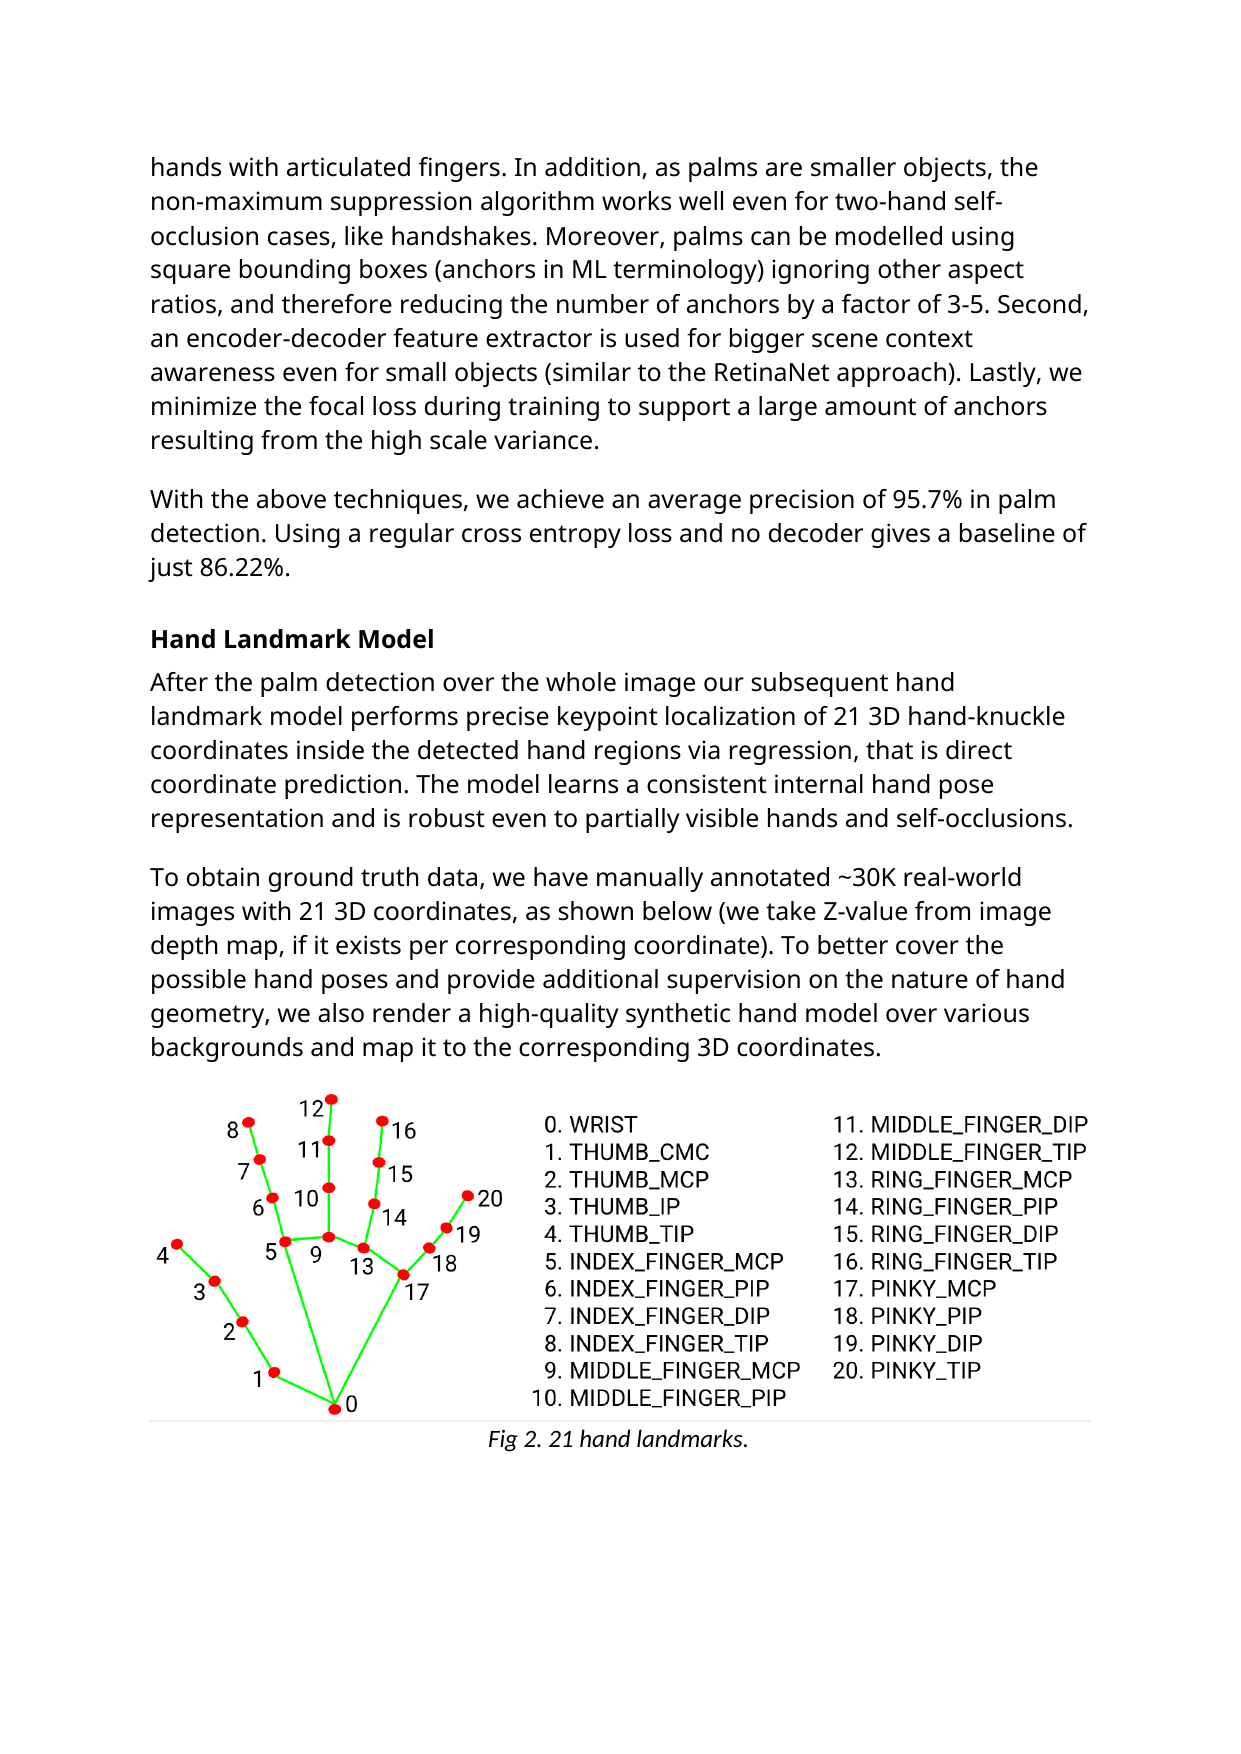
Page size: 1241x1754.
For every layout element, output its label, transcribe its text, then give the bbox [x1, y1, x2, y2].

table_cell Fig 2. 21 hand landmarks. [150, 1422, 1089, 1455]
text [150, 150, 1090, 457]
text With the above techniques, we achieve an average precision of 95.7% in palm detection. Using a regular cross entropy loss and no decoder gives a baseline of just 86.22%. [150, 482, 1090, 584]
subtitle Hand Landmark Model [150, 621, 1090, 655]
text After the palm detection over the whole image our subsequent hand landmark model performs precise keypoint localization of 21 3D hand-knuckle coordinates inside the detected hand regions via regression, that is direct coordinate prediction. The model learns a consistent internal hand pose representation and is robust even to partially visible hands and self-occlusions. [150, 664, 1090, 834]
text To obtain ground truth data, we have manually annotated ~30K real-world images with 21 3D coordinates, as shown below (we take Z-value from image depth map, if it exists per corresponding coordinate). To better cover the possible hand poses and provide additional supervision on the nature of hand geometry, we also render a high-quality synthetic hand model over various backgrounds and map it to the corresponding 3D coordinates. [150, 859, 1090, 1064]
picture [151, 1090, 1090, 1419]
